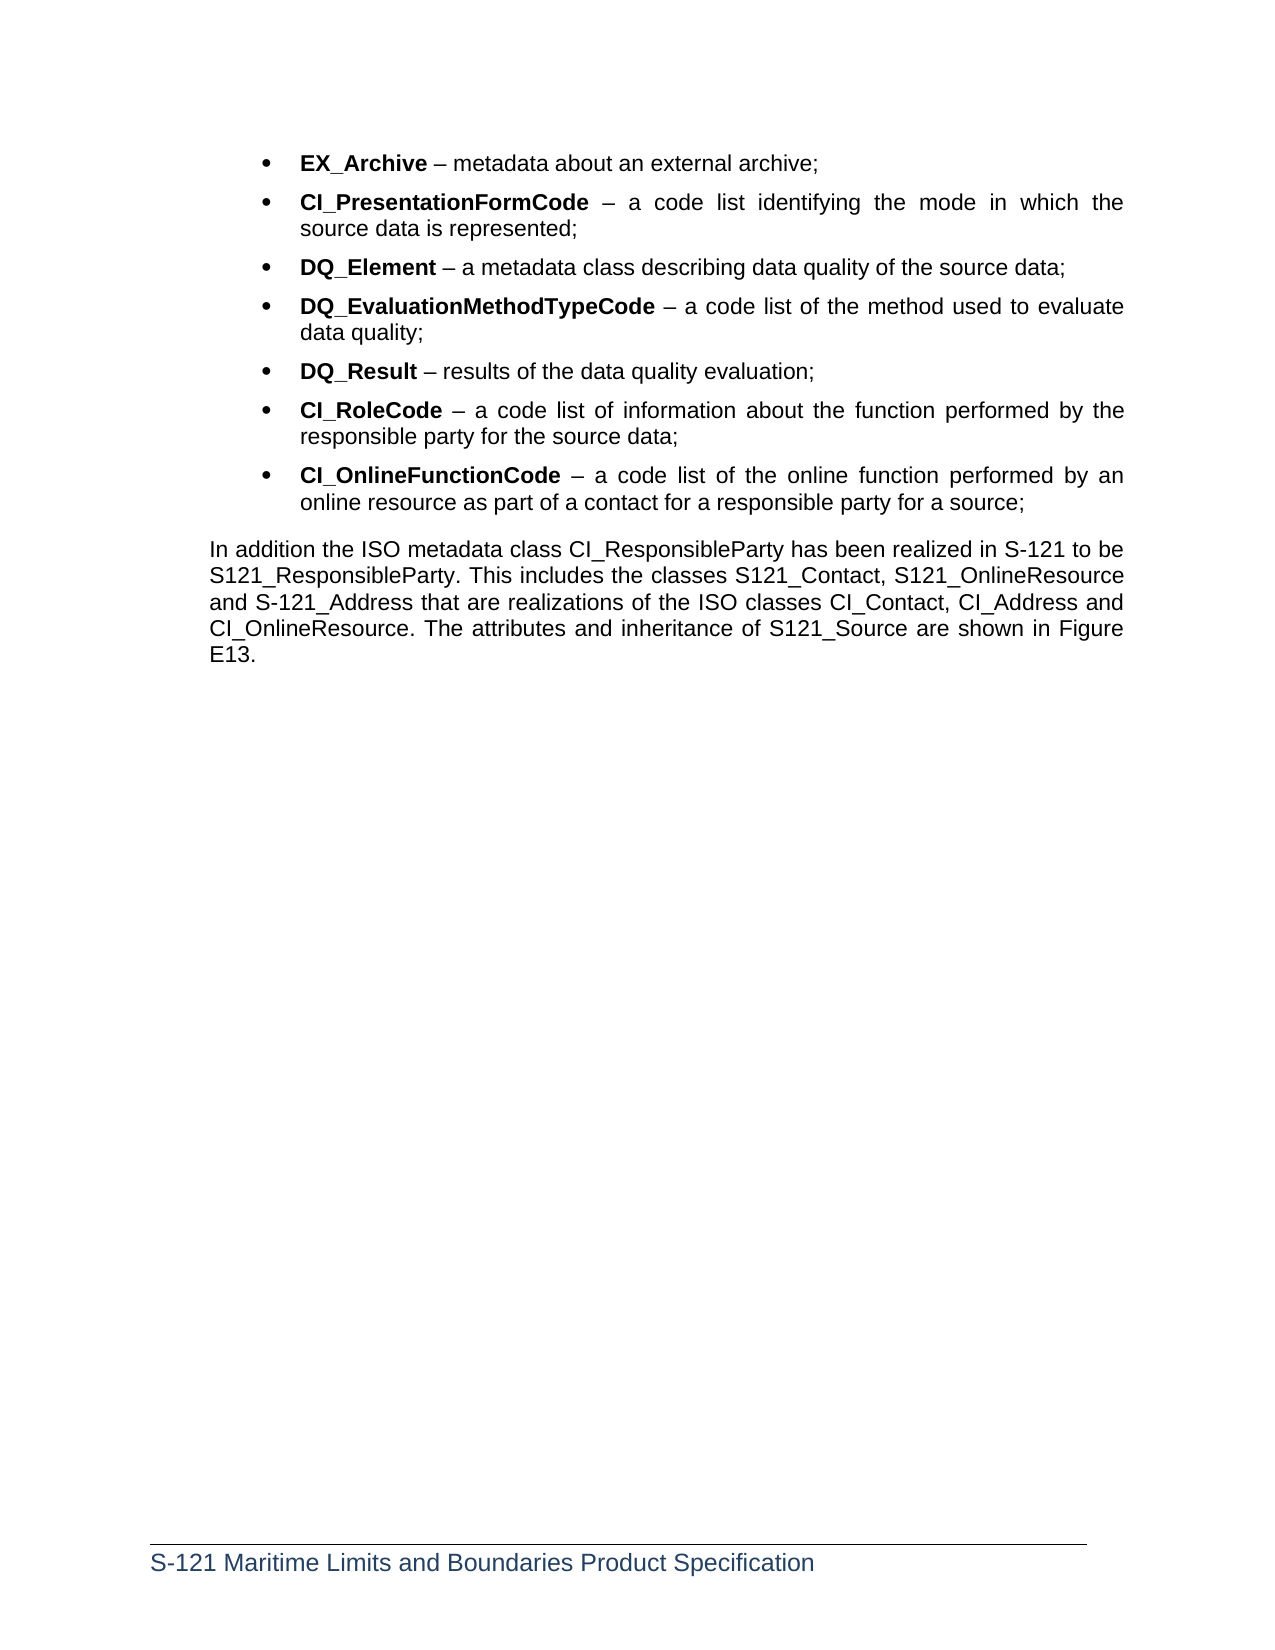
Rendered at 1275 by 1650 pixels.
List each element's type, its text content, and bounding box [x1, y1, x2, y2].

list DQ_EvaluationMethodTypeCode – a code list of the method used to evaluate data quality; [262, 293, 1125, 346]
list EX_Archive – metadata about an external archive; [262, 150, 1125, 176]
list DQ_Result – results of the data quality evaluation; [262, 358, 1125, 384]
text In addition the ISO metadata class CI_ResponsibleParty has been realized in S-121 to be S121_ResponsibleParty. This includes the classes S121_Contact, S121_OnlineResource and S-121_Address that are realizations of the ISO classes CI_Contact, CI_Address and CI_OnlineResource. The attributes and inheritance of S121_Source are shown in Figure E13. [209, 536, 1125, 667]
list DQ_Element – a metadata class describing data quality of the source data; [262, 254, 1125, 280]
list CI_OnlineFunctionCode – a code list of the online function performed by an online resource as part of a contact for a responsible party for a source; [262, 462, 1125, 515]
list CI_RoleCode – a code list of information about the function performed by the responsible party for the source data; [262, 397, 1125, 450]
list CI_PresentationFormCode – a code list identifying the mode in which the source data is represented; [262, 189, 1125, 242]
